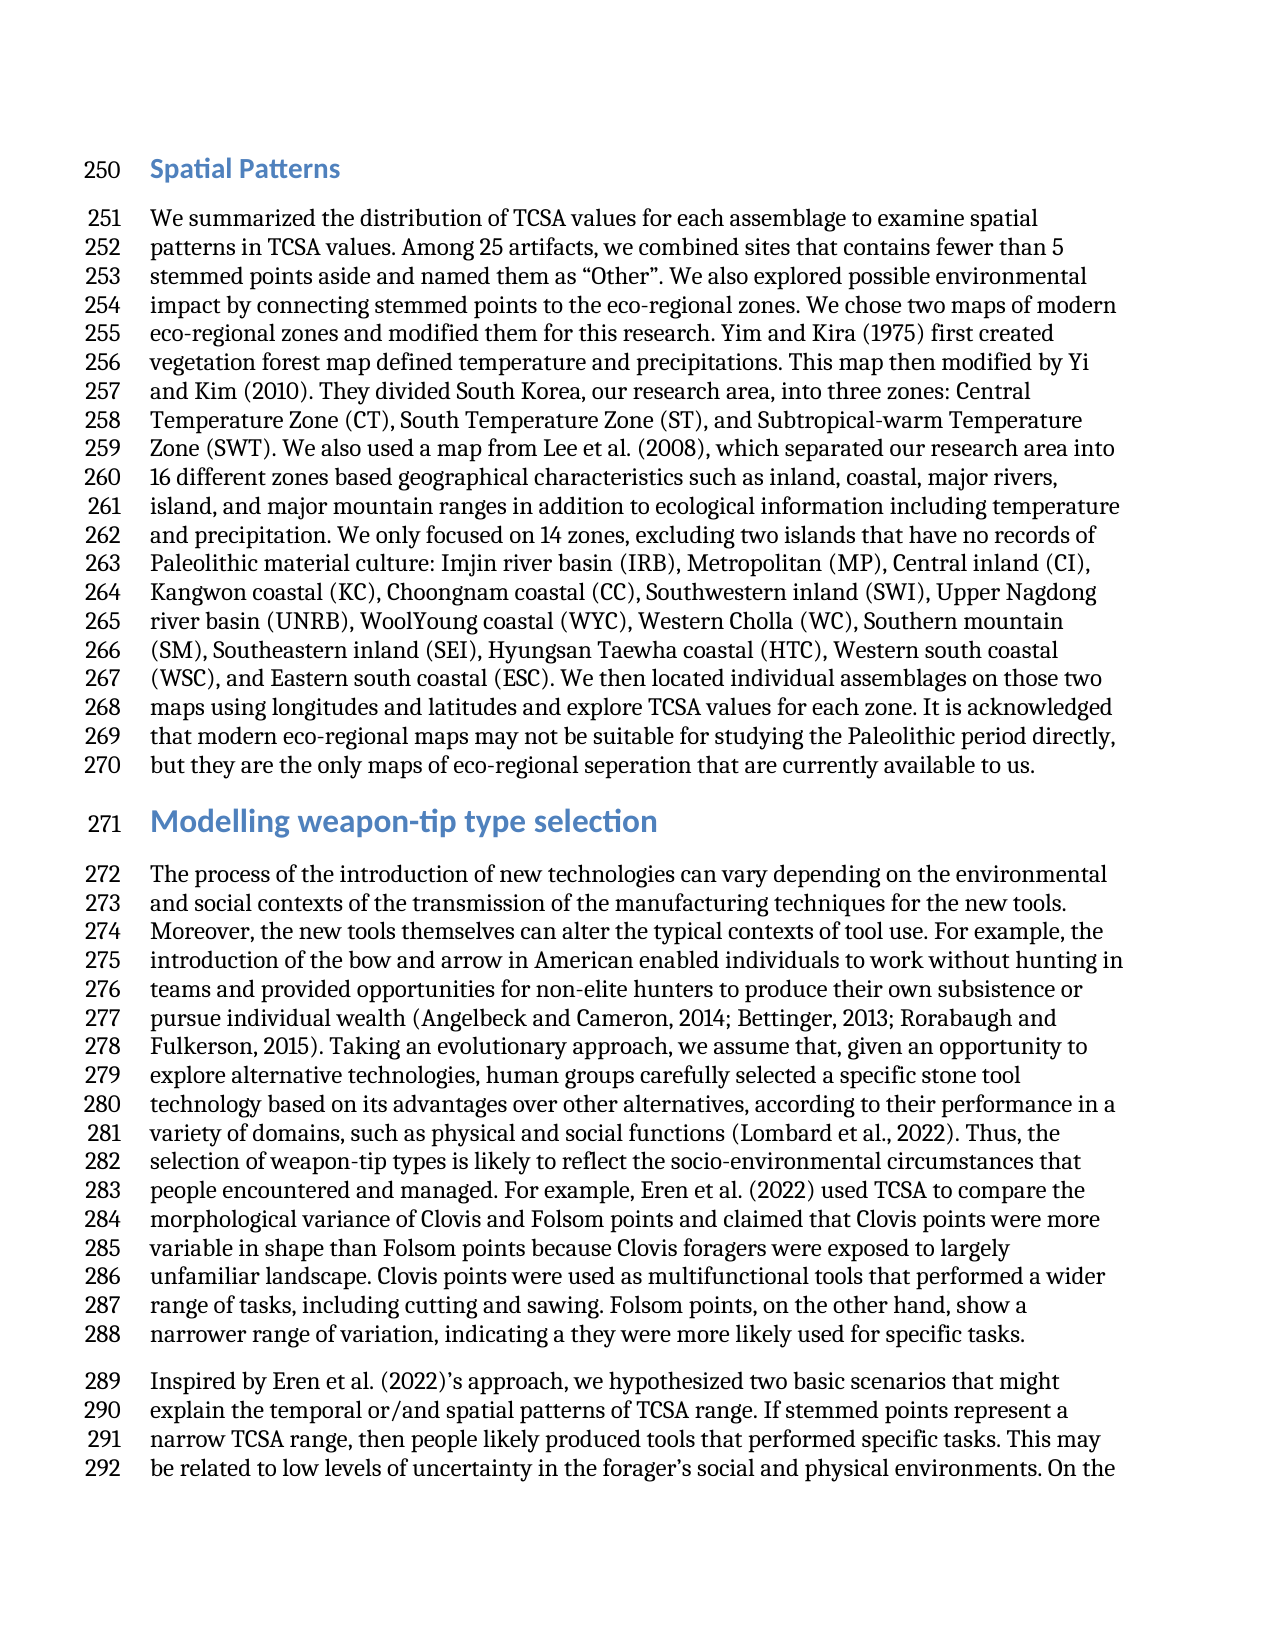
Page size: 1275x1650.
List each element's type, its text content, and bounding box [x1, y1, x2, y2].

subtitle Spatial Patterns [150, 150, 1125, 186]
subtitle Modelling weapon-tip type selection [150, 800, 1125, 841]
text The process of the introduction of new technologies can vary depending on the environmental and social contexts of the transmission of the manufacturing techniques for the new tools. Moreover, the new tools themselves can alter the typical contexts of tool use. For example, the introduction of the bow and arrow in American enabled individuals to work without hunting in teams and provided opportunities for non-elite hunters to produce their own subsistence or pursue individual wealth (Angelbeck and Cameron, 2014; Bettinger, 2013; Rorabaugh and Fulkerson, 2015). Taking an evolutionary approach, we assume that, given an opportunity to explore alternative technologies, human groups carefully selected a specific stone tool technology based on its advantages over other alternatives, according to their performance in a variety of domains, such as physical and social functions (Lombard et al., 2022). Thus, the selection of weapon-tip types is likely to reflect the socio-environmental circumstances that people encountered and managed. For example, Eren et al. (2022) used TCSA to compare the morphological variance of Clovis and Folsom points and claimed that Clovis points were more variable in shape than Folsom points because Clovis foragers were exposed to largely unfamiliar landscape. Clovis points were used as multifunctional tools that performed a wider range of tasks, including cutting and sawing. Folsom points, on the other hand, show a narrower range of variation, indicating a they were more likely used for specific tasks. [150, 860, 1125, 1348]
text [150, 1367, 1125, 1482]
text We summarized the distribution of TCSA values for each assemblage to examine spatial patterns in TCSA values. Among 25 artifacts, we combined sites that contains fewer than 5 stemmed points aside and named them as “Other”. We also explored possible environmental impact by connecting stemmed points to the eco-regional zones. We chose two maps of modern eco-regional zones and modified them for this research. Yim and Kira (1975) first created vegetation forest map defined temperature and precipitations. This map then modified by Yi and Kim (2010). They divided South Korea, our research area, into three zones: Central Temperature Zone (CT), South Temperature Zone (ST), and Subtropical-warm Temperature Zone (SWT). We also used a map from Lee et al. (2008), which separated our research area into 16 different zones based geographical characteristics such as inland, coastal, major rivers, island, and major mountain ranges in addition to ecological information including temperature and precipitation. We only focused on 14 zones, excluding two islands that have no records of Paleolithic material culture: Imjin river basin (IRB), Metropolitan (MP), Central inland (CI), Kangwon coastal (KC), Choongnam coastal (CC), Southwestern inland (SWI), Upper Nagdong river basin (UNRB), WoolYoung coastal (WYC), Western Cholla (WC), Southern mountain (SM), Southeastern inland (SEI), Hyungsan Taewha coastal (HTC), Western south coastal (WSC), and Eastern south coastal (ESC). We then located individual assemblages on those two maps using longitudes and latitudes and explore TCSA values for each zone. It is acknowledged that modern eco-regional maps may not be suitable for studying the Paleolithic period directly, but they are the only maps of eco-regional seperation that are currently available to us. [150, 204, 1125, 779]
